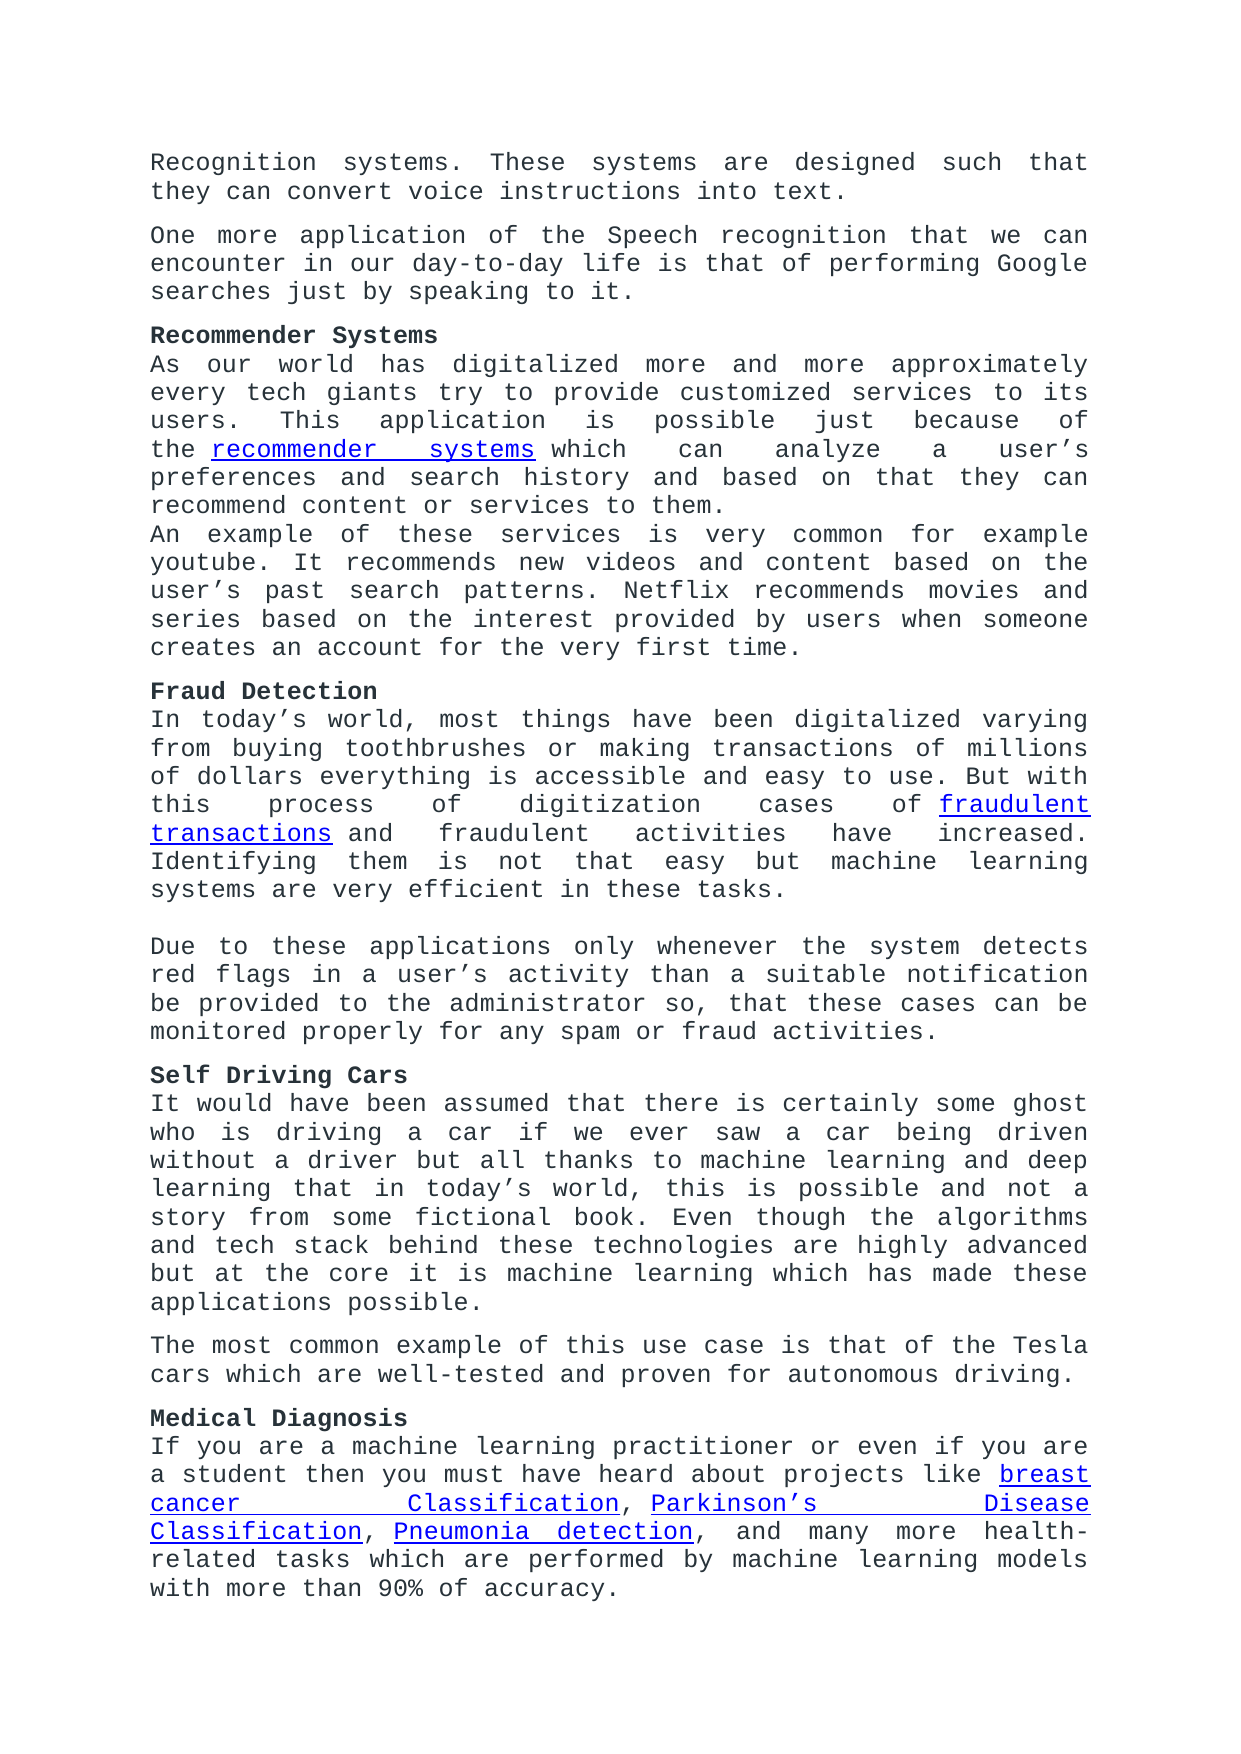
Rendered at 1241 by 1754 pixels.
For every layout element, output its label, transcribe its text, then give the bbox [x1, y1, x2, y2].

text As our world has digitalized more and more approximately every tech giants try to provide customized services to its users. This application is possible just because of the recommender systems which can analyze a user’s preferences and search history and based on that they can recommend content or services to them. [150, 351, 1090, 521]
text Fraud Detection [150, 678, 1090, 707]
text It would have been assumed that there is certainly some ghost who is driving a car if we ever saw a car being driven without a driver but all thanks to machine learning and deep learning that in today’s world, this is possible and not a story from some fictional book. Even though the algorithms and tech stack behind these technologies are highly advanced but at the core it is machine learning which has made these applications possible. [150, 1091, 1090, 1317]
text Due to these applications only whenever the system detects red flags in a user’s activity than a suitable notification be provided to the administrator so, that these cases can be monitored properly for any spam or fraud activities. [150, 933, 1090, 1047]
text Medical Diagnosis [150, 1405, 1090, 1434]
text The most common example of this use case is that of the Tesla cars which are well-tested and proven for autonomous driving. [150, 1333, 1090, 1390]
text In today’s world, most things have been digitalized varying from buying toothbrushes or making transactions of millions of dollars everything is accessible and easy to use. But with this process of digitization cases of fraudulent transactions and fraudulent activities have increased. Identifying them is not that easy but machine learning systems are very efficient in these tasks. [150, 707, 1090, 905]
text An example of these services is very common for example youtube. It recommends new videos and content based on the user’s past search patterns. Netflix recommends movies and series based on the interest provided by users when someone creates an account for the very first time. [150, 521, 1090, 663]
text One more application of the Speech recognition that we can encounter in our day-to-day life is that of performing Google searches just by speaking to it. [150, 222, 1090, 307]
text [150, 150, 1090, 207]
text Recommender Systems [150, 323, 1090, 351]
text If you are a machine learning practitioner or even if you are a student then you must have heard about projects like breast cancer Classification, Parkinson’s Disease Classification, Pneumonia detection, and many more health-related tasks which are performed by machine learning models with more than 90% of accuracy. [150, 1434, 1090, 1604]
text Self Driving Cars [150, 1062, 1090, 1091]
